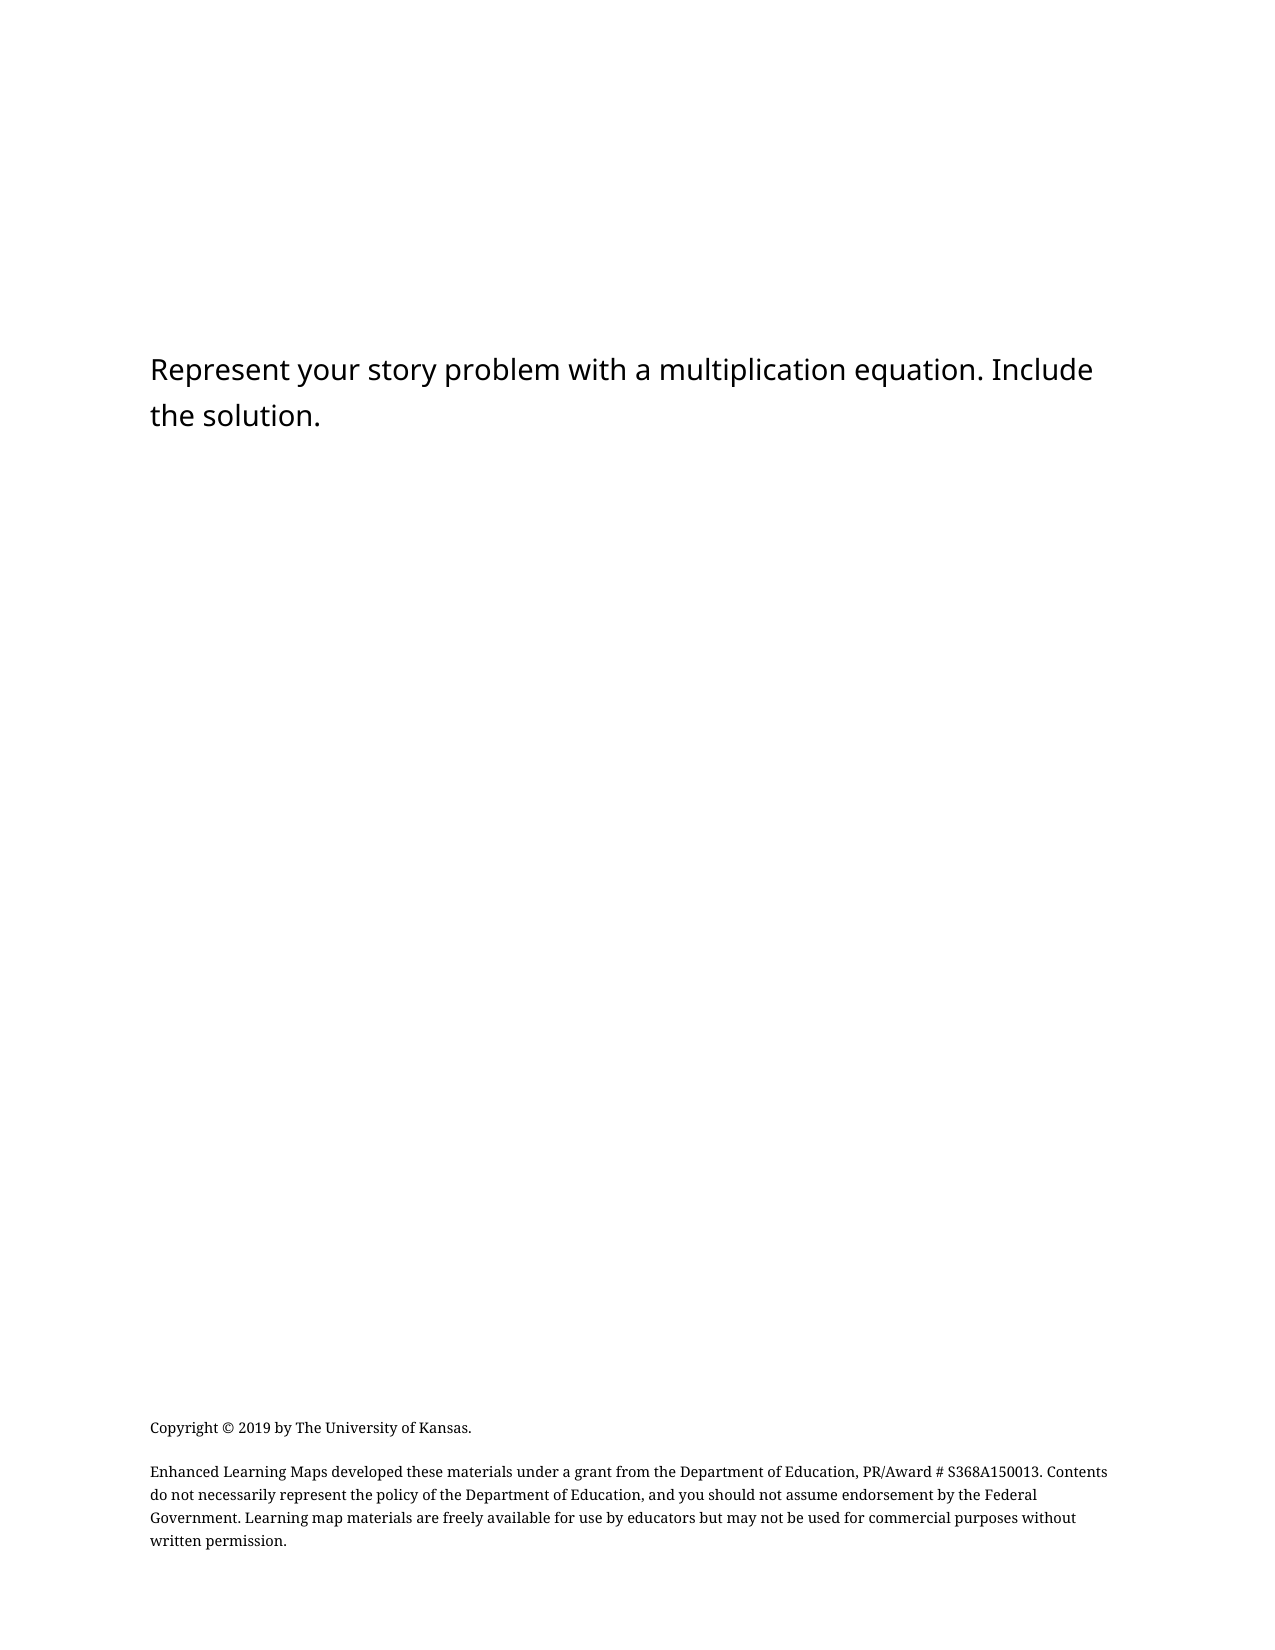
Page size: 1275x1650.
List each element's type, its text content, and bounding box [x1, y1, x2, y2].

text Represent your story problem with a multiplication equation. Include the solution. [150, 349, 1125, 435]
